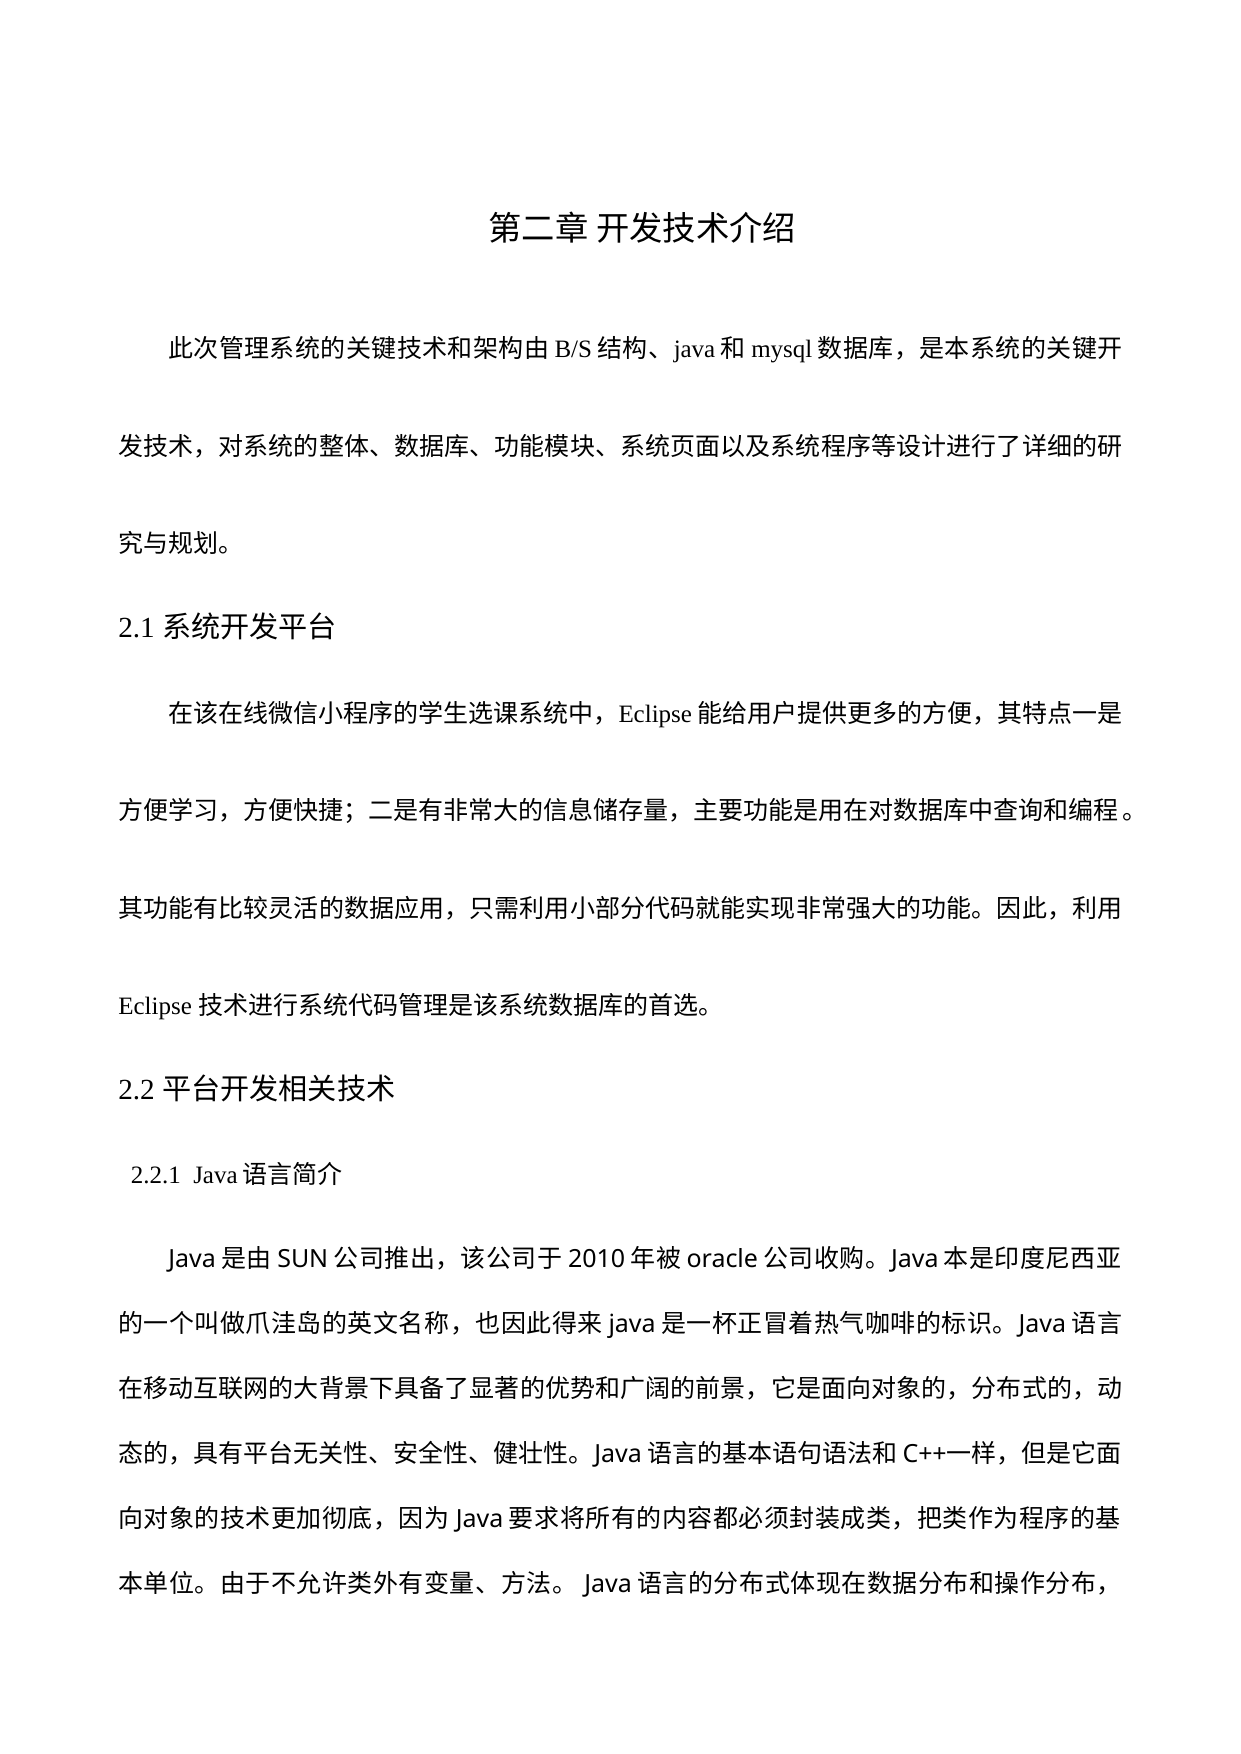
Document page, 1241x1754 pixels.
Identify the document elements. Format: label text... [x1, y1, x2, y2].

text 在该在线微信小程序的学生选课系统中，Eclipse能给用户提供更多的方便，其特点一是方便学习，方便快捷；二是有非常大的信息储存量，主要功能是用在对数据库中查询和编程。其功能有比较灵活的数据应用，只需利用小部分代码就能实现非常强大的功能。因此，利用Eclipse 技术进行系统代码管理是该系统数据库的首选。 [118, 679, 1122, 1036]
text 此次管理系统的关键技术和架构由B/S结构、java和mysql数据库，是本系统的关键开发技术，对系统的整体、数据库、功能模块、系统页面以及系统程序等设计进行了详细的研究与规划。 [118, 314, 1122, 574]
subtitle 2.2.1 Java语言简介 [118, 1141, 1122, 1206]
subtitle 2.2 平台开发相关技术 [118, 1054, 1122, 1119]
subtitle 第二章 开发技术介绍 [118, 193, 1122, 258]
subtitle 2.1 系统开发平台 [118, 593, 1122, 658]
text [118, 1224, 1122, 1614]
